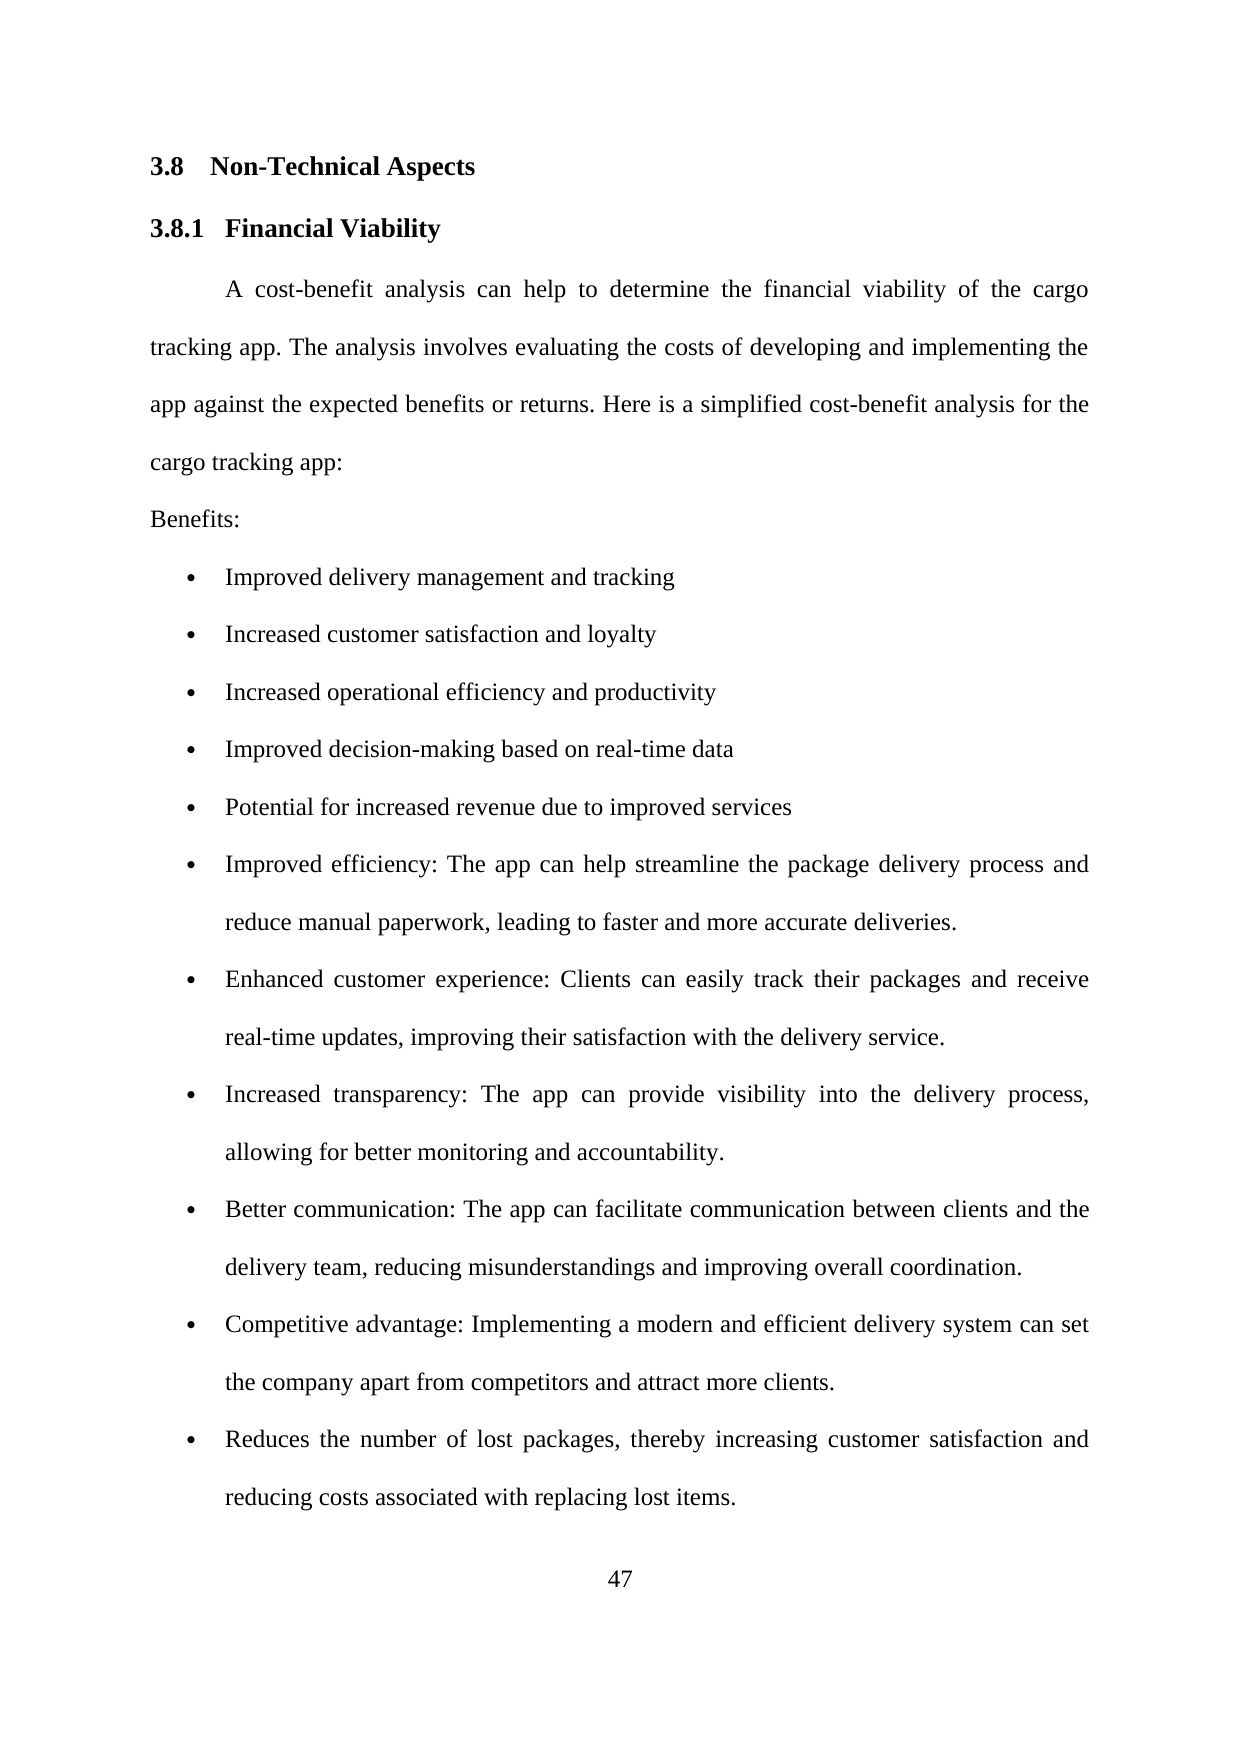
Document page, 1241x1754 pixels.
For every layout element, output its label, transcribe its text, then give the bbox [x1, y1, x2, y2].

list Increased transparency: The app can provide visibility into the delivery process, allowing for better monitoring and accountability. [187, 1079, 1090, 1166]
text A cost-benefit analysis can help to determine the financial viability of the cargo tracking app. The analysis involves evaluating the costs of developing and implementing the app against the expected benefits or returns. Here is a simplified cost-benefit analysis for the cargo tracking app: [150, 274, 1090, 476]
subtitle Non-Technical Aspects [150, 150, 1090, 181]
text Benefits: [150, 504, 1090, 533]
list Enhanced customer experience: Clients can easily track their packages and receive real-time updates, improving their satisfaction with the delivery service. [187, 964, 1090, 1051]
list Improved decision-making based on real-time data [187, 734, 1090, 763]
list Potential for increased revenue due to improved services [187, 792, 1090, 821]
list Increased operational efficiency and productivity [187, 677, 1090, 706]
list Competitive advantage: Implementing a modern and efficient delivery system can set the company apart from competitors and attract more clients. [187, 1309, 1090, 1396]
list Better communication: The app can facilitate communication between clients and the delivery team, reducing misunderstandings and improving overall coordination. [187, 1194, 1090, 1281]
list Improved delivery management and tracking [187, 562, 1090, 591]
list Reduces the number of lost packages, thereby increasing customer satisfaction and reducing costs associated with replacing lost items. [187, 1424, 1090, 1511]
list Improved efficiency: The app can help streamline the package delivery process and reduce manual paperwork, leading to faster and more accurate deliveries. [187, 849, 1090, 936]
subtitle Financial Viability [150, 212, 1165, 243]
list Increased customer satisfaction and loyalty [187, 619, 1090, 648]
